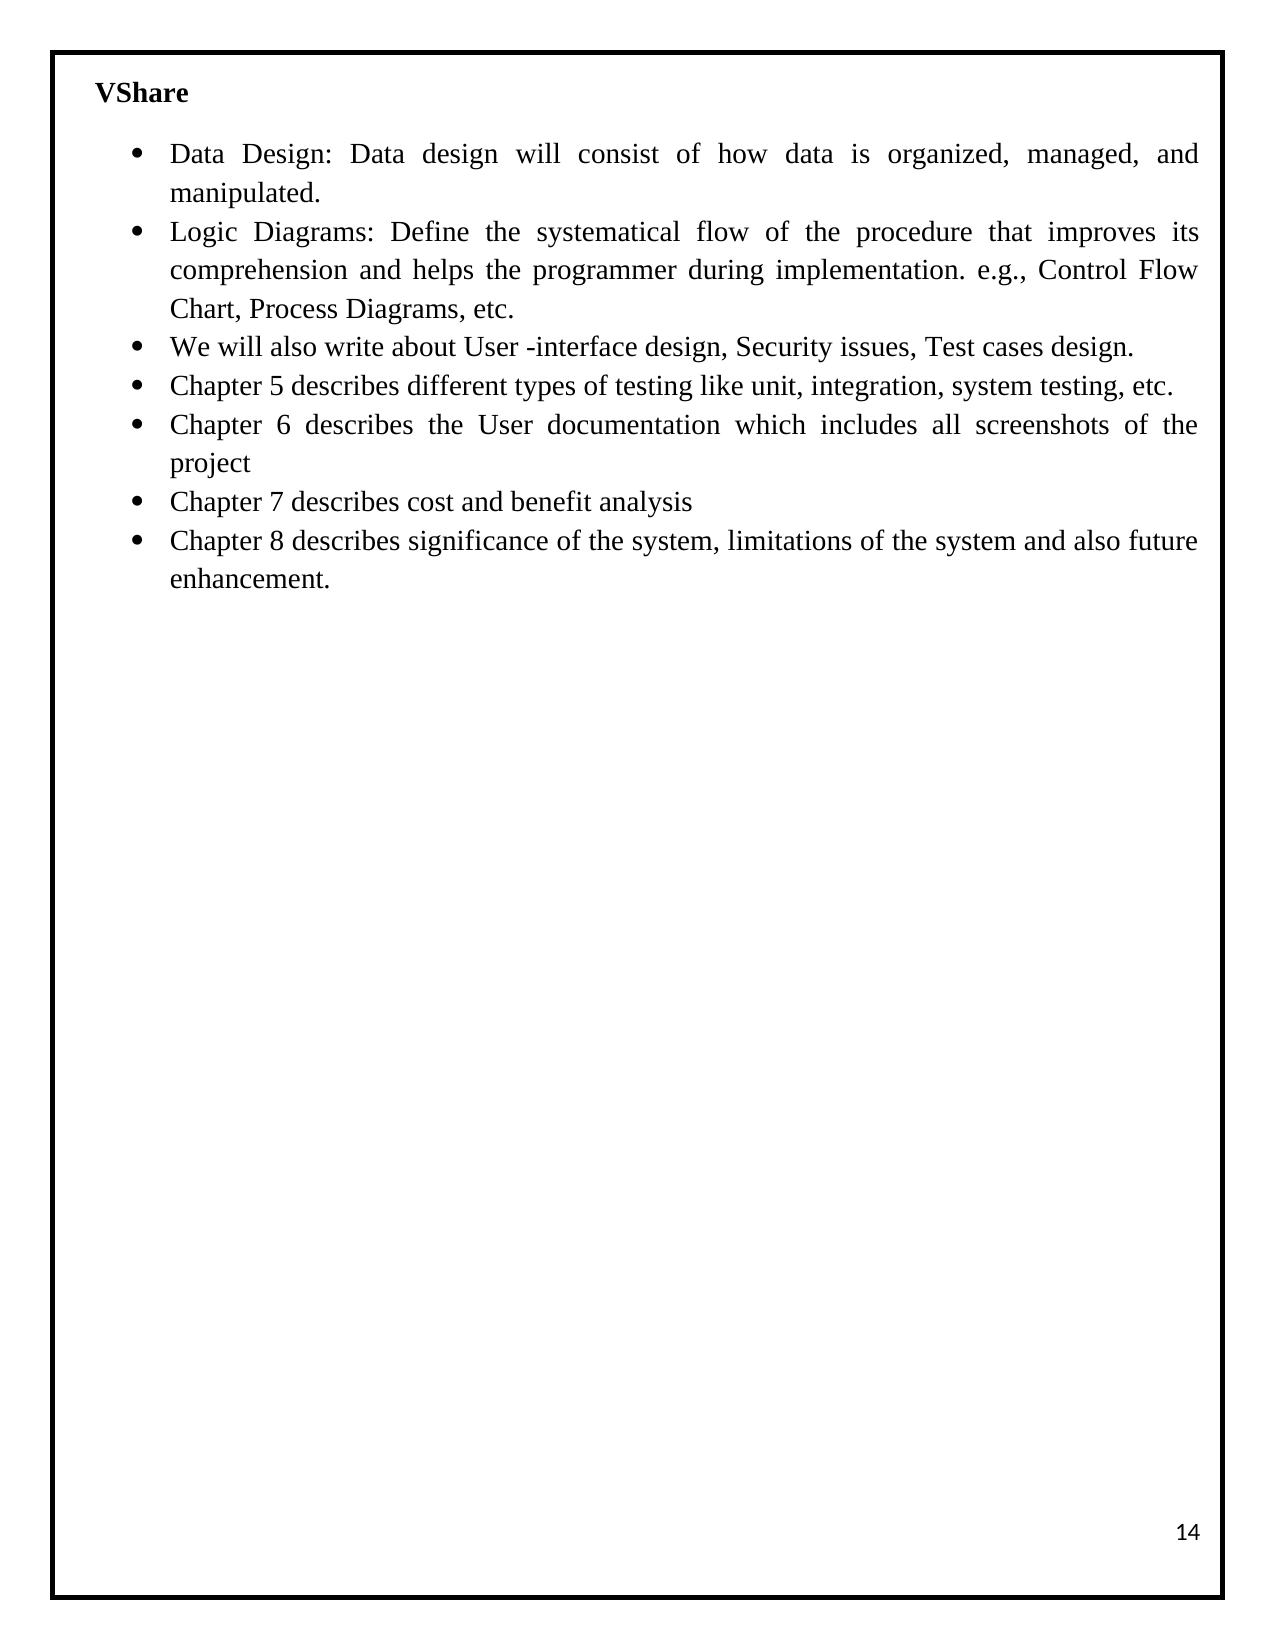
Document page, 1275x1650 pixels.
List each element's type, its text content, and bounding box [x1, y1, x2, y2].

list Chapter 7 describes cost and benefit analysis [132, 484, 1200, 518]
list Data Design: Data design will consist of how data is organized, managed, and manipulated. [132, 137, 1200, 209]
list Logic Diagrams: Define the systematical flow of the procedure that improves its comprehension and helps the programmer during implementation. e.g., Control Flow Chart, Process Diagrams, etc. [132, 214, 1200, 324]
list Chapter 6 describes the User documentation which includes all screenshots of the project [132, 407, 1200, 479]
list Chapter 5 describes different types of testing like unit, integration, system testing, etc. [132, 368, 1200, 402]
list Chapter 8 describes significance of the system, limitations of the system and also future enhancement. [132, 523, 1200, 595]
list We will also write about User -interface design, Security issues, Test cases design. [132, 329, 1200, 363]
